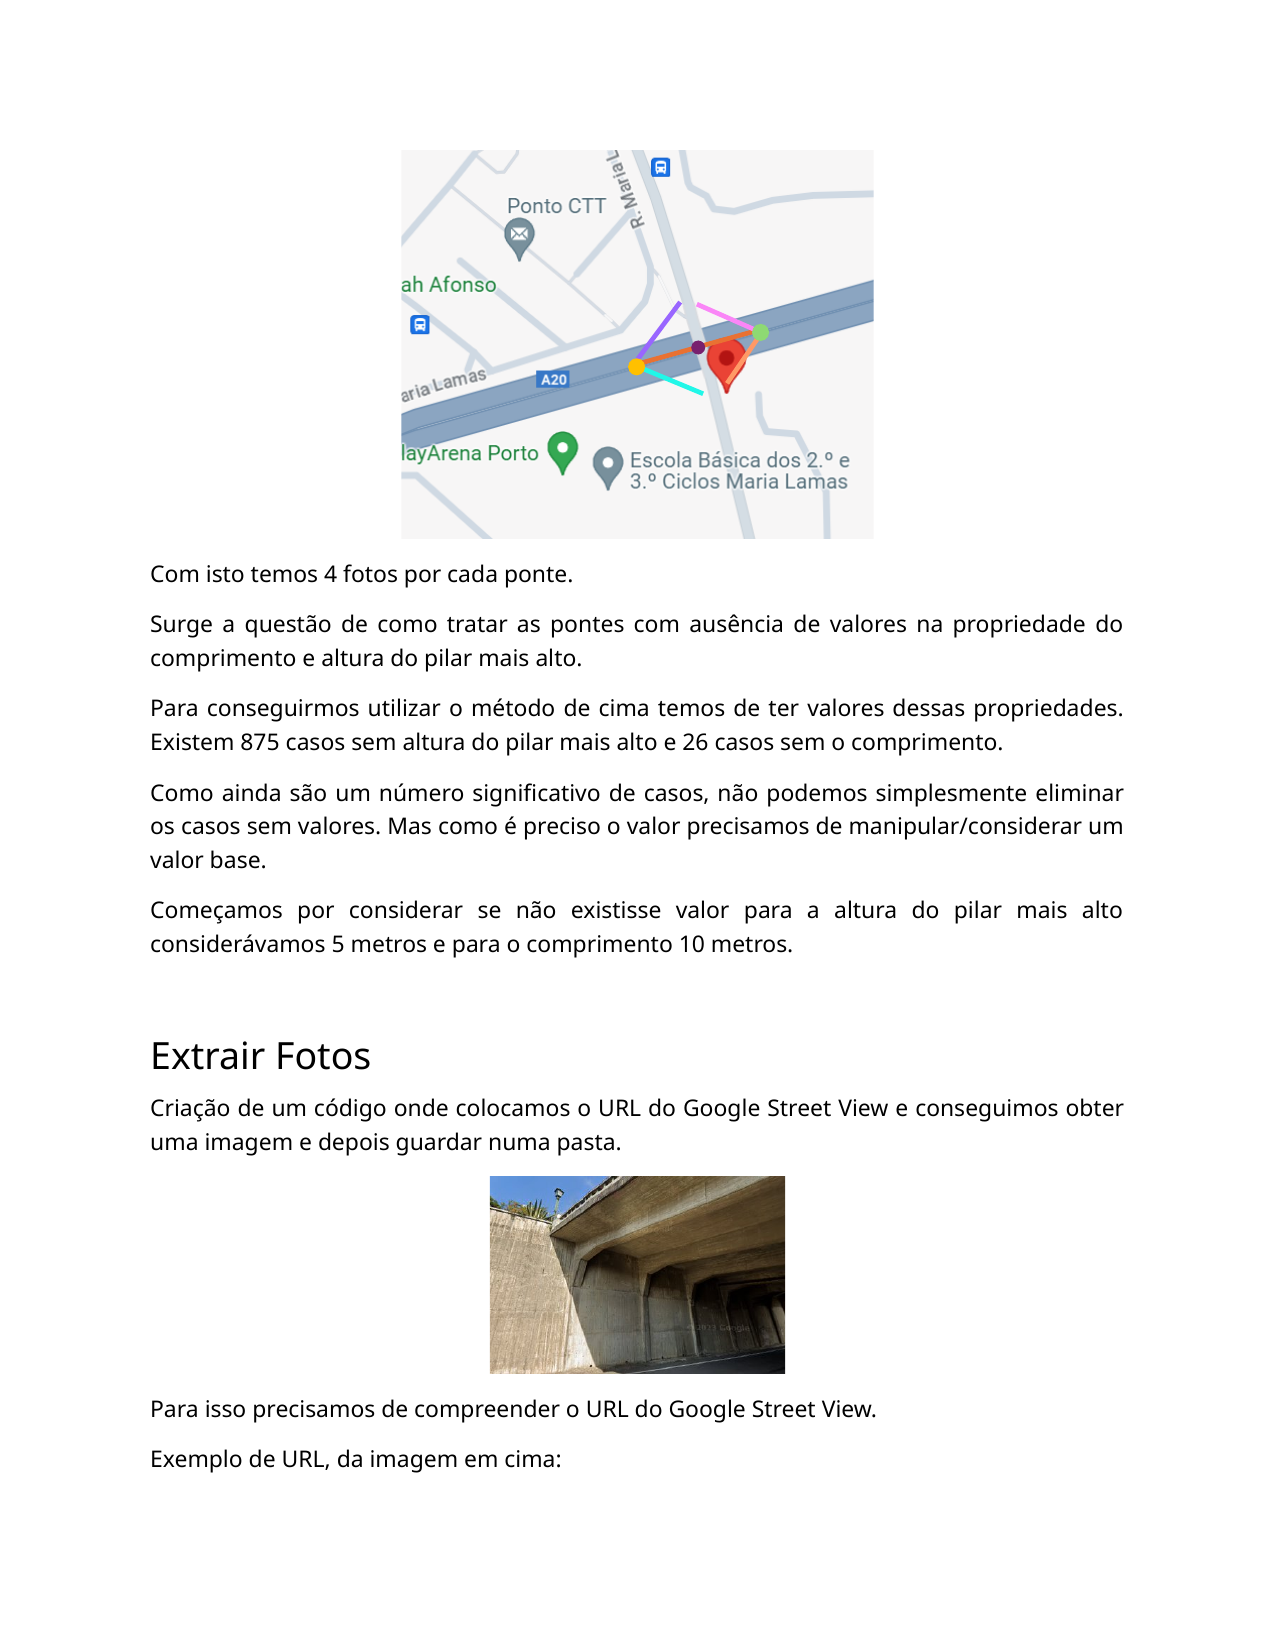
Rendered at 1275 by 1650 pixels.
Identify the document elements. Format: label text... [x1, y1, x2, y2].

picture [489, 1176, 786, 1374]
text Começamos por considerar se não existisse valor para a altura do pilar mais alto considerávamos 5 metros e para o comprimento 10 metros. [150, 894, 1125, 959]
text Surge a questão de como tratar as pontes com ausência de valores na propriedade do comprimento e altura do pilar mais alto. [150, 608, 1125, 673]
picture [401, 150, 874, 539]
text Como ainda são um número significativo de casos, não podemos simplesmente eliminar os casos sem valores. Mas como é preciso o valor precisamos de manipular/considerar um valor base. [150, 776, 1125, 875]
subtitle Extrair Fotos [150, 1029, 1125, 1080]
text Criação de um código onde colocamos o URL do Google Street View e conseguimos obter uma imagem e depois guardar numa pasta. [150, 1092, 1125, 1157]
text Para isso precisamos de compreender o URL do Google Street View. [150, 1393, 1125, 1424]
text Para conseguirmos utilizar o método de cima temos de ter valores dessas propriedades. Existem 875 casos sem altura do pilar mais alto e 26 casos sem o comprimento. [150, 692, 1125, 757]
text Exemplo de URL, da imagem em cima: [150, 1443, 1125, 1474]
text Com isto temos 4 fotos por cada ponte. [150, 558, 1125, 589]
